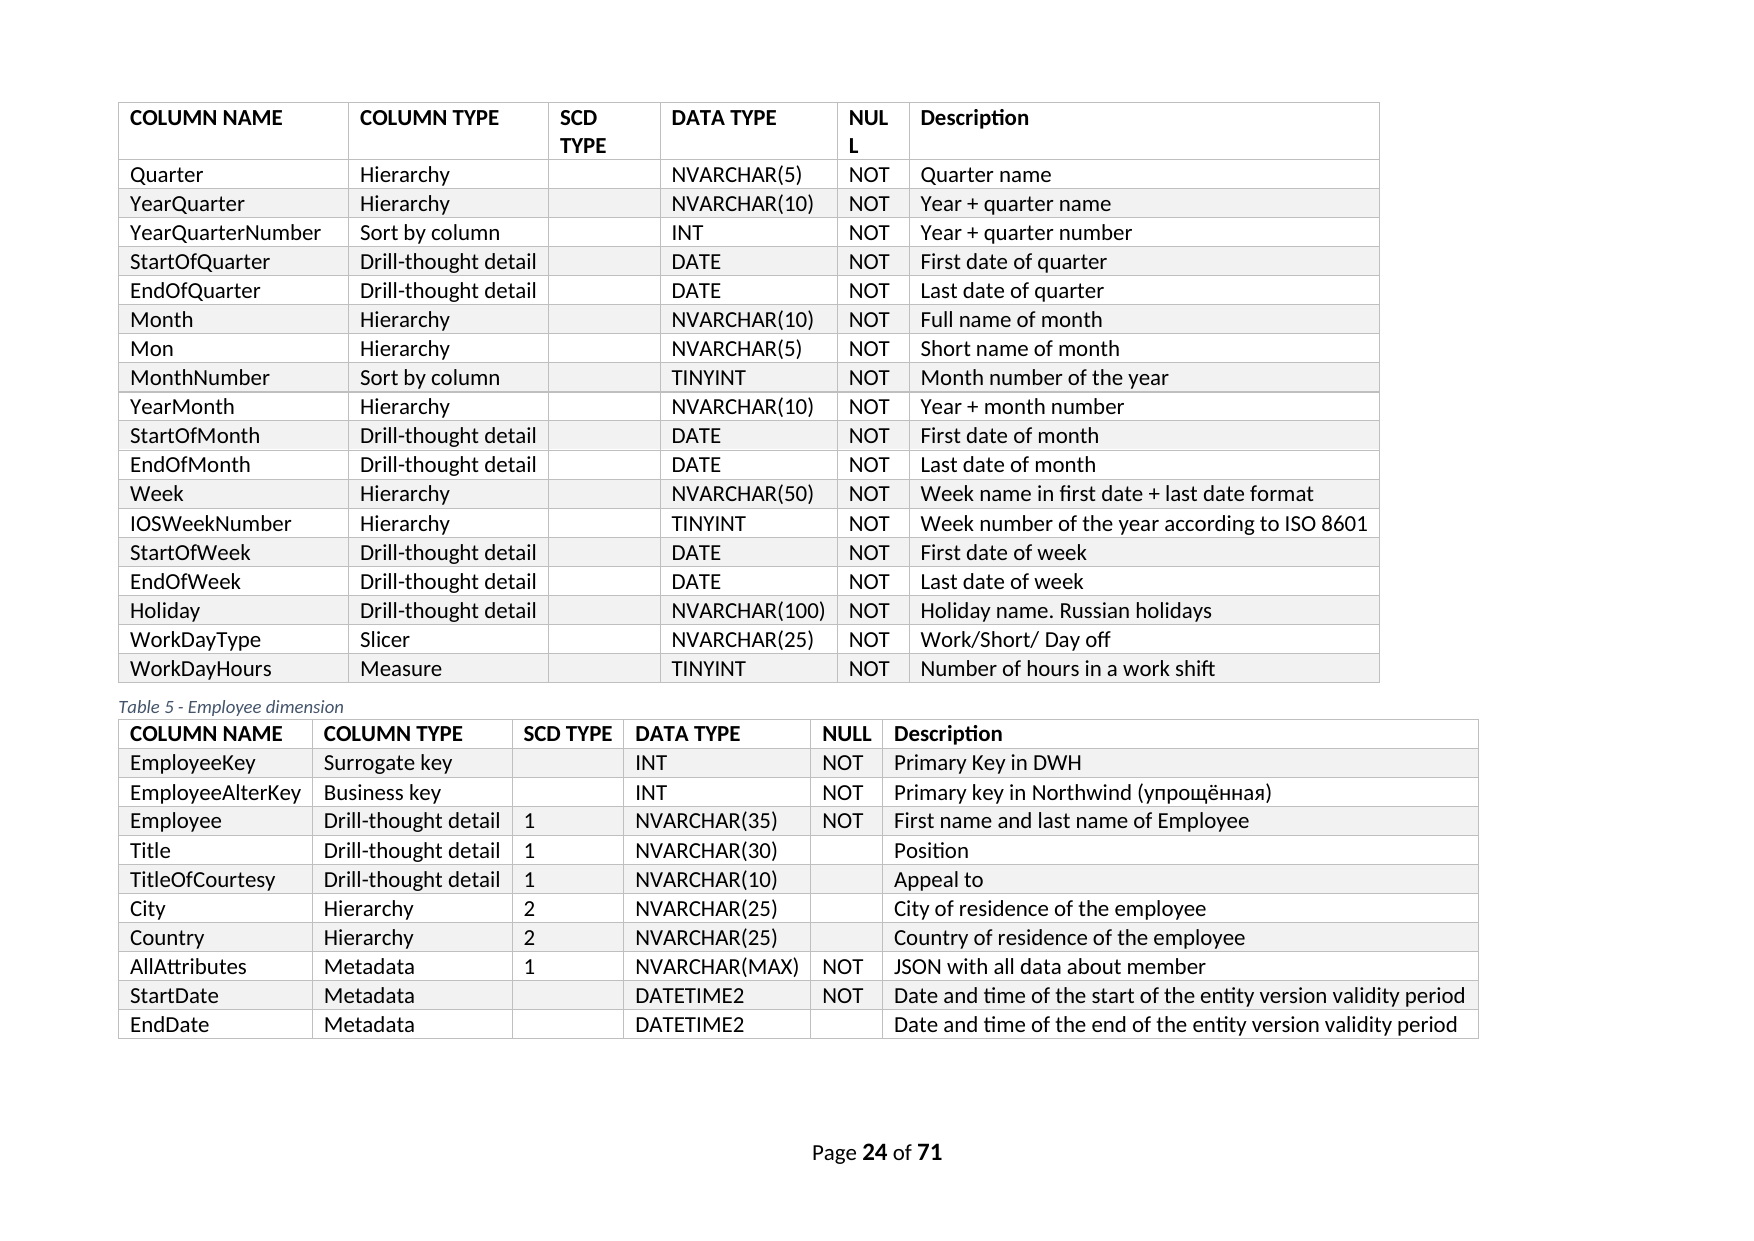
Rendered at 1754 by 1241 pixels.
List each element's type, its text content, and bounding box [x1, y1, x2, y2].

table_cell First name and last name of Employee [883, 807, 1478, 835]
table_cell [811, 865, 882, 893]
table_cell Drill-thought detail [349, 451, 548, 478]
table_cell Slicer [349, 625, 548, 653]
table_cell Metadata [313, 981, 512, 1009]
table_cell NVARCHAR(30) [624, 836, 810, 864]
table_cell Drill-thought detail [349, 276, 548, 304]
table_cell 2 [513, 894, 623, 922]
table_cell Year + quarter number [910, 218, 1379, 246]
table_cell NOT [838, 393, 909, 420]
table_cell Work/Short/ Day off [910, 625, 1379, 653]
table_cell First date of week [910, 538, 1379, 566]
table_cell Surrogate key [313, 749, 512, 777]
table_cell First date of month [910, 421, 1379, 449]
table_cell Last date of month [910, 451, 1379, 478]
table_cell DATE [661, 247, 837, 275]
table_cell [549, 654, 660, 682]
table_cell Drill-thought detail [349, 596, 548, 624]
table_header COLUMN NAME [119, 103, 348, 159]
table_cell DATETIME2 [624, 981, 810, 1009]
table_cell Week [119, 480, 348, 508]
table_cell Country [119, 923, 312, 951]
table_cell EndDate [119, 1010, 312, 1038]
table_cell [549, 305, 660, 333]
table_cell [549, 421, 660, 449]
table_cell [549, 596, 660, 624]
table_cell NVARCHAR(100) [661, 596, 837, 624]
table_cell NVARCHAR(10) [661, 393, 837, 420]
table_cell NOT [811, 981, 882, 1009]
table_cell Last date of week [910, 567, 1379, 595]
table_cell 2 [513, 923, 623, 951]
text Table 5 - Employee dimension [118, 696, 1636, 718]
table_cell StartOfQuarter [119, 247, 348, 275]
table_cell NOT [838, 451, 909, 478]
table_cell Primary key in Northwind (упрощённая) [883, 778, 1478, 806]
table_cell NVARCHAR(25) [661, 625, 837, 653]
table_cell 1 [513, 836, 623, 864]
table_cell Quarter name [910, 160, 1379, 188]
table_cell YearMonth [119, 393, 348, 420]
table_cell [811, 836, 882, 864]
table_cell Drill-thought detail [349, 538, 548, 566]
table_header Description [883, 720, 1478, 747]
table_cell [513, 981, 623, 1009]
table_cell [549, 247, 660, 275]
table_cell Business key [313, 778, 512, 806]
table_cell Number of hours in a work shift [910, 654, 1379, 682]
table_cell Appeal to [883, 865, 1478, 893]
table_cell Month [119, 305, 348, 333]
table_cell Last date of quarter [910, 276, 1379, 304]
table_cell StartDate [119, 981, 312, 1009]
table_cell Drill-thought detail [349, 247, 548, 275]
table_cell [549, 189, 660, 217]
table_header Description [910, 103, 1379, 159]
table_cell StartOfWeek [119, 538, 348, 566]
table_cell NVARCHAR(25) [624, 923, 810, 951]
table_cell EndOfMonth [119, 451, 348, 478]
table_cell Hierarchy [349, 334, 548, 362]
table_cell NVARCHAR(50) [661, 480, 837, 508]
table_cell TitleOfCourtesy [119, 865, 312, 893]
table_cell City [119, 894, 312, 922]
table_cell City of residence of the employee [883, 894, 1478, 922]
table_cell [549, 393, 660, 420]
table_cell Hierarchy [349, 393, 548, 420]
table_cell WorkDayHours [119, 654, 348, 682]
table_cell TINYINT [661, 654, 837, 682]
table_cell Sort by column [349, 218, 548, 246]
table_header DATA TYPE [661, 103, 837, 159]
table_cell Drill-thought detail [313, 836, 512, 864]
table_cell INT [624, 749, 810, 777]
table_cell NOT [838, 189, 909, 217]
table_cell NOT [811, 778, 882, 806]
table_cell EmployeeAlterKey [119, 778, 312, 806]
table_cell [549, 567, 660, 595]
table_cell Drill-thought detail [349, 567, 548, 595]
table_cell [513, 1010, 623, 1038]
table_cell Drill-thought detail [349, 421, 548, 449]
table_cell Mon [119, 334, 348, 362]
table_cell YearQuarterNumber [119, 218, 348, 246]
table_cell [549, 363, 660, 391]
table_cell [549, 451, 660, 478]
table_cell DATE [661, 451, 837, 478]
table_cell Date and time of the end of the entity version validity period [883, 1010, 1478, 1038]
table_cell Month number of the year [910, 363, 1379, 391]
table_cell NOT [838, 276, 909, 304]
table_header SCD TYPE [513, 720, 623, 747]
table_cell Drill-thought detail [313, 807, 512, 835]
table_cell Employee [119, 807, 312, 835]
table_cell Hierarchy [349, 509, 548, 537]
table_cell NVARCHAR(10) [661, 189, 837, 217]
table_cell 1 [513, 865, 623, 893]
table_cell NOT [838, 509, 909, 537]
table_cell NVARCHAR(5) [661, 334, 837, 362]
table_cell Week name in first date + last date format [910, 480, 1379, 508]
table_cell NVARCHAR(25) [624, 894, 810, 922]
table_cell NOT [838, 596, 909, 624]
table_cell [549, 538, 660, 566]
table_cell 1 [513, 807, 623, 835]
table_cell [513, 778, 623, 806]
table_cell WorkDayType [119, 625, 348, 653]
table_cell DATE [661, 567, 837, 595]
table_cell NOT [838, 218, 909, 246]
table_cell MonthNumber [119, 363, 348, 391]
table_header COLUMN TYPE [313, 720, 512, 747]
table_cell Hierarchy [313, 894, 512, 922]
table_cell Measure [349, 654, 548, 682]
table_cell Title [119, 836, 312, 864]
table_cell INT [661, 218, 837, 246]
table_header NULL [838, 103, 909, 159]
table_cell [811, 923, 882, 951]
table_cell NOT [838, 480, 909, 508]
table_cell Holiday [119, 596, 348, 624]
table_cell [549, 509, 660, 537]
table_cell StartOfMonth [119, 421, 348, 449]
table_cell NOT [838, 160, 909, 188]
table_cell NOT [838, 625, 909, 653]
table_cell NOT [838, 567, 909, 595]
table_cell Hierarchy [349, 189, 548, 217]
table_cell NOT [838, 363, 909, 391]
table_cell NVARCHAR(MAX) [624, 952, 810, 980]
table_cell DATE [661, 276, 837, 304]
table_cell Sort by column [349, 363, 548, 391]
table_cell [549, 334, 660, 362]
table_cell Drill-thought detail [313, 865, 512, 893]
table_cell [549, 218, 660, 246]
table_cell Position [883, 836, 1478, 864]
table_cell Country of residence of the employee [883, 923, 1478, 951]
table_cell Date and time of the start of the entity version validity period [883, 981, 1478, 1009]
table_cell NOT [811, 952, 882, 980]
table_cell [549, 480, 660, 508]
table_cell NOT [811, 749, 882, 777]
table_cell TINYINT [661, 363, 837, 391]
table_cell DATETIME2 [624, 1010, 810, 1038]
table_cell Metadata [313, 1010, 512, 1038]
table_cell DATE [661, 538, 837, 566]
table_cell NVARCHAR(10) [624, 865, 810, 893]
table_cell NOT [838, 305, 909, 333]
table_cell Hierarchy [349, 305, 548, 333]
table_cell Full name of month [910, 305, 1379, 333]
table_cell Year + month number [910, 393, 1379, 420]
table_cell EmployeeKey [119, 749, 312, 777]
table_cell AllAttributes [119, 952, 312, 980]
table_cell Week number of the year according to ISO 8601 [910, 509, 1379, 537]
table_cell EndOfWeek [119, 567, 348, 595]
table_cell TINYINT [661, 509, 837, 537]
table_cell DATE [661, 421, 837, 449]
table_cell NOT [838, 247, 909, 275]
table_cell NOT [838, 538, 909, 566]
table_header COLUMN TYPE [349, 103, 548, 159]
table_cell Metadata [313, 952, 512, 980]
table_cell Hierarchy [313, 923, 512, 951]
table_cell [549, 160, 660, 188]
table_cell NOT [838, 421, 909, 449]
table_header SCD TYPE [549, 103, 660, 159]
table_cell NOT [838, 334, 909, 362]
table_cell JSON with all data about member [883, 952, 1478, 980]
table_cell [549, 276, 660, 304]
table_cell [549, 625, 660, 653]
table_cell Short name of month [910, 334, 1379, 362]
table_cell [811, 894, 882, 922]
table_cell [811, 1010, 882, 1038]
table_cell NVARCHAR(5) [661, 160, 837, 188]
table_header COLUMN NAME [119, 720, 312, 747]
table_cell IOSWeekNumber [119, 509, 348, 537]
table_cell Hierarchy [349, 160, 548, 188]
table_cell Hierarchy [349, 480, 548, 508]
table_cell [513, 749, 623, 777]
table_cell Primary Key in DWH [883, 749, 1478, 777]
table_cell Year + quarter name [910, 189, 1379, 217]
table_cell YearQuarter [119, 189, 348, 217]
table_cell 1 [513, 952, 623, 980]
table_cell EndOfQuarter [119, 276, 348, 304]
table_cell NOT [811, 807, 882, 835]
table_cell Quarter [119, 160, 348, 188]
table_cell Holiday name. Russian holidays [910, 596, 1379, 624]
table_cell NOT [838, 654, 909, 682]
table_cell INT [624, 778, 810, 806]
table_cell First date of quarter [910, 247, 1379, 275]
table_cell NVARCHAR(10) [661, 305, 837, 333]
table_cell NVARCHAR(35) [624, 807, 810, 835]
table_header DATA TYPE [624, 720, 810, 747]
table_header NULL [811, 720, 882, 747]
